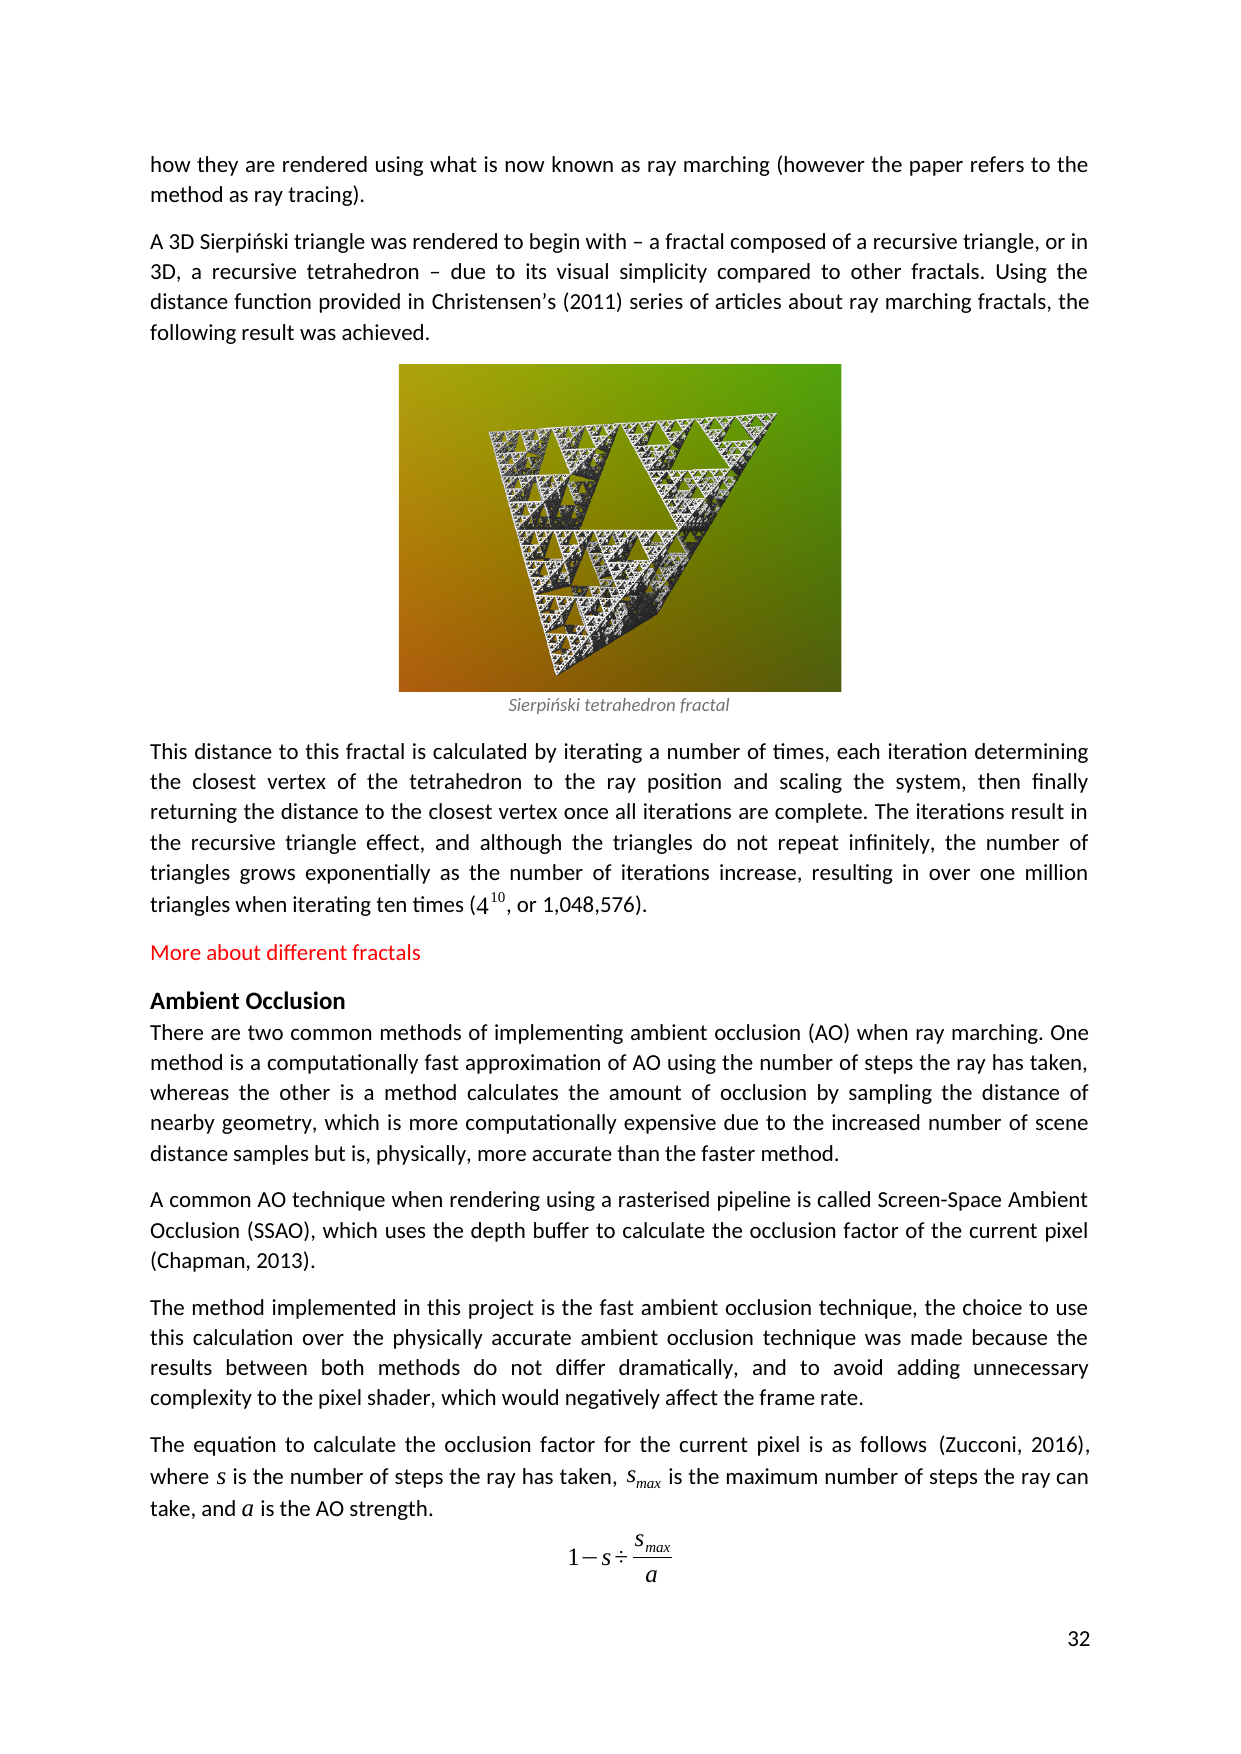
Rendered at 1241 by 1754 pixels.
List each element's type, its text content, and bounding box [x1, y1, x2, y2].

text A 3D Sierpiński triangle was rendered to begin with – a fractal composed of a recursive triangle, or in 3D, a recursive tetrahedron – due to its visual simplicity compared to other fractals. Using the distance function provided in series of articles about ray marching fractals, the following result was achieved. [150, 227, 1090, 346]
text The equation to calculate the occlusion factor for the current pixel is as follows , where is the number of steps the ray has taken, is the maximum number of steps the ray can take, and is the AO strength. [150, 1430, 1090, 1522]
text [150, 150, 1090, 208]
text A common AO technique when rendering using a rasterised pipeline is called Screen-Space Ambient Occlusion (SSAO), which uses the depth buffer to calculate the occlusion factor of the current pixel . [150, 1186, 1090, 1274]
picture [398, 364, 842, 692]
subtitle Ambient Occlusion [150, 985, 1090, 1016]
text This distance to this fractal is calculated by iterating a number of times, each iteration determining the closest vertex of the tetrahedron to the ray position and scaling the system, then finally returning the distance to the closest vertex once all iterations are complete. The iterations result in the recursive triangle effect, and although the triangles do not repeat infinitely, the number of triangles grows exponentially as the number of iterations increase, resulting in over one million triangles when iterating ten times (, or 1,048,576). [150, 737, 1090, 919]
text The method implemented in this project is the fast ambient occlusion technique, the choice to use this calculation over the physically accurate ambient occlusion technique was made because the results between both methods do not differ dramatically, and to avoid adding unnecessary complexity to the pixel shader, which would negatively affect the frame rate. [150, 1293, 1090, 1412]
text More about different fractals [150, 938, 1090, 966]
text Sierpiński tetrahedron fractal [150, 693, 1090, 716]
text There are two common methods of implementing ambient occlusion (AO) when ray marching. One method is a computationally fast approximation of AO using the number of steps the ray has taken, whereas the other is a method calculates the amount of occlusion by sampling the distance of nearby geometry, which is more computationally expensive due to the increased number of scene distance samples but is, physically, more accurate than the faster method. [150, 1018, 1090, 1167]
